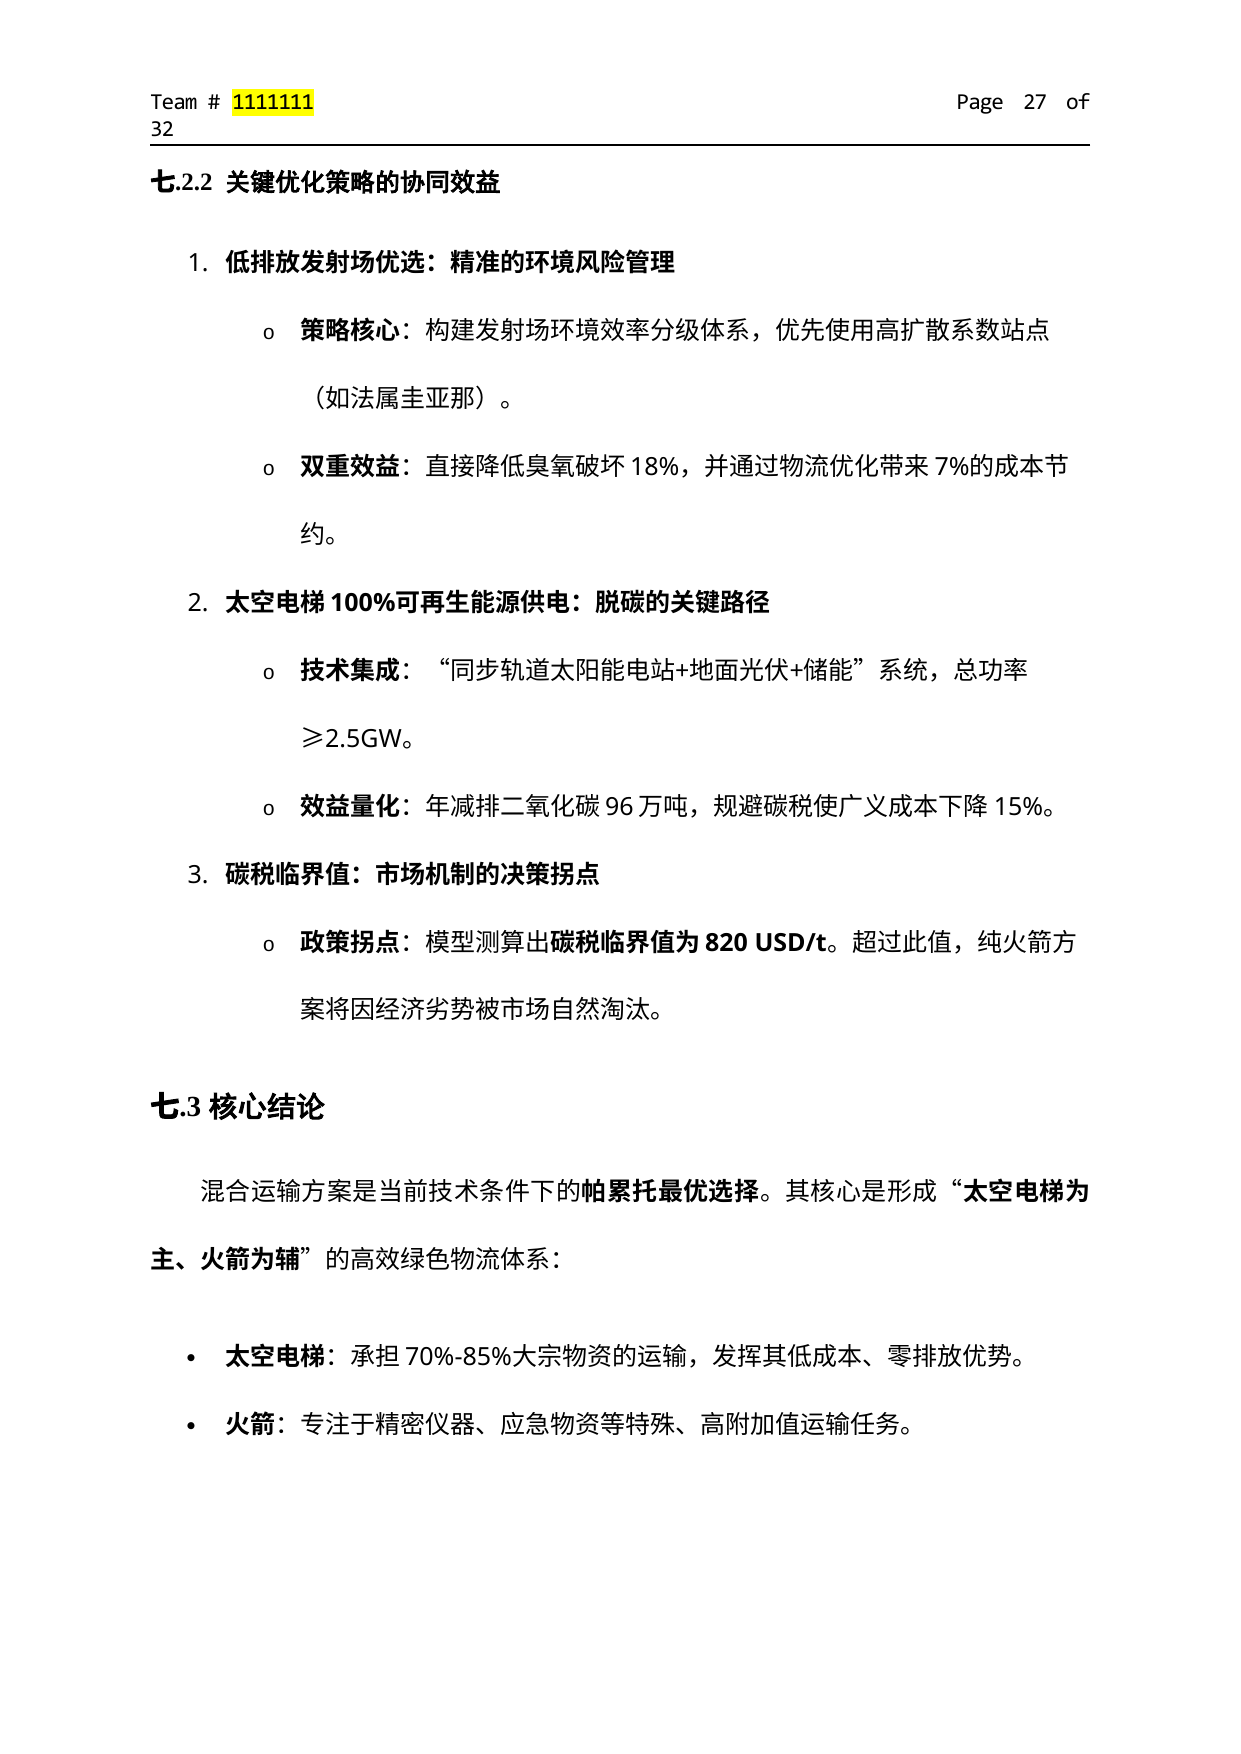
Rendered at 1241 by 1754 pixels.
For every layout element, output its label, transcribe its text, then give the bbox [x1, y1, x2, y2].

list 太空电梯100%可再生能源供电：脱碳的关键路径 [187, 567, 1090, 634]
text 混合运输方案是当前技术条件下的帕累托最优选择。其核心是形成“太空电梯为主、火箭为辅”的高效绿色物流体系： [150, 1156, 1090, 1292]
list 策略核心：构建发射场环境效率分级体系，优先使用高扩散系数站点（如法属圭亚那）。 [262, 295, 1090, 431]
subtitle 关键优化策略的协同效益 [150, 164, 1090, 198]
list 政策拐点：模型测算出碳税临界值为820 USD/t。超过此值，纯火箭方案将因经济劣势被市场自然淘汰。 [262, 906, 1090, 1042]
list 太空电梯：承担70%-85%大宗物资的运输，发挥其低成本、零排放优势。 [187, 1321, 1090, 1389]
list 效益量化：年减排二氧化碳96万吨，规避碳税使广义成本下降15%。 [262, 770, 1090, 838]
subtitle 核心结论 [150, 1071, 1090, 1139]
list 技术集成：“同步轨道太阳能电站+地面光伏+储能”系统，总功率≥2.5GW。 [262, 634, 1090, 770]
list 碳税临界值：市场机制的决策拐点 [187, 838, 1090, 906]
list 低排放发射场优选：精准的环境风险管理 [187, 227, 1090, 295]
list 双重效益：直接降低臭氧破坏18%，并通过物流优化带来7%的成本节约。 [262, 431, 1090, 567]
list 火箭：专注于精密仪器、应急物资等特殊、高附加值运输任务。 [187, 1389, 1090, 1457]
